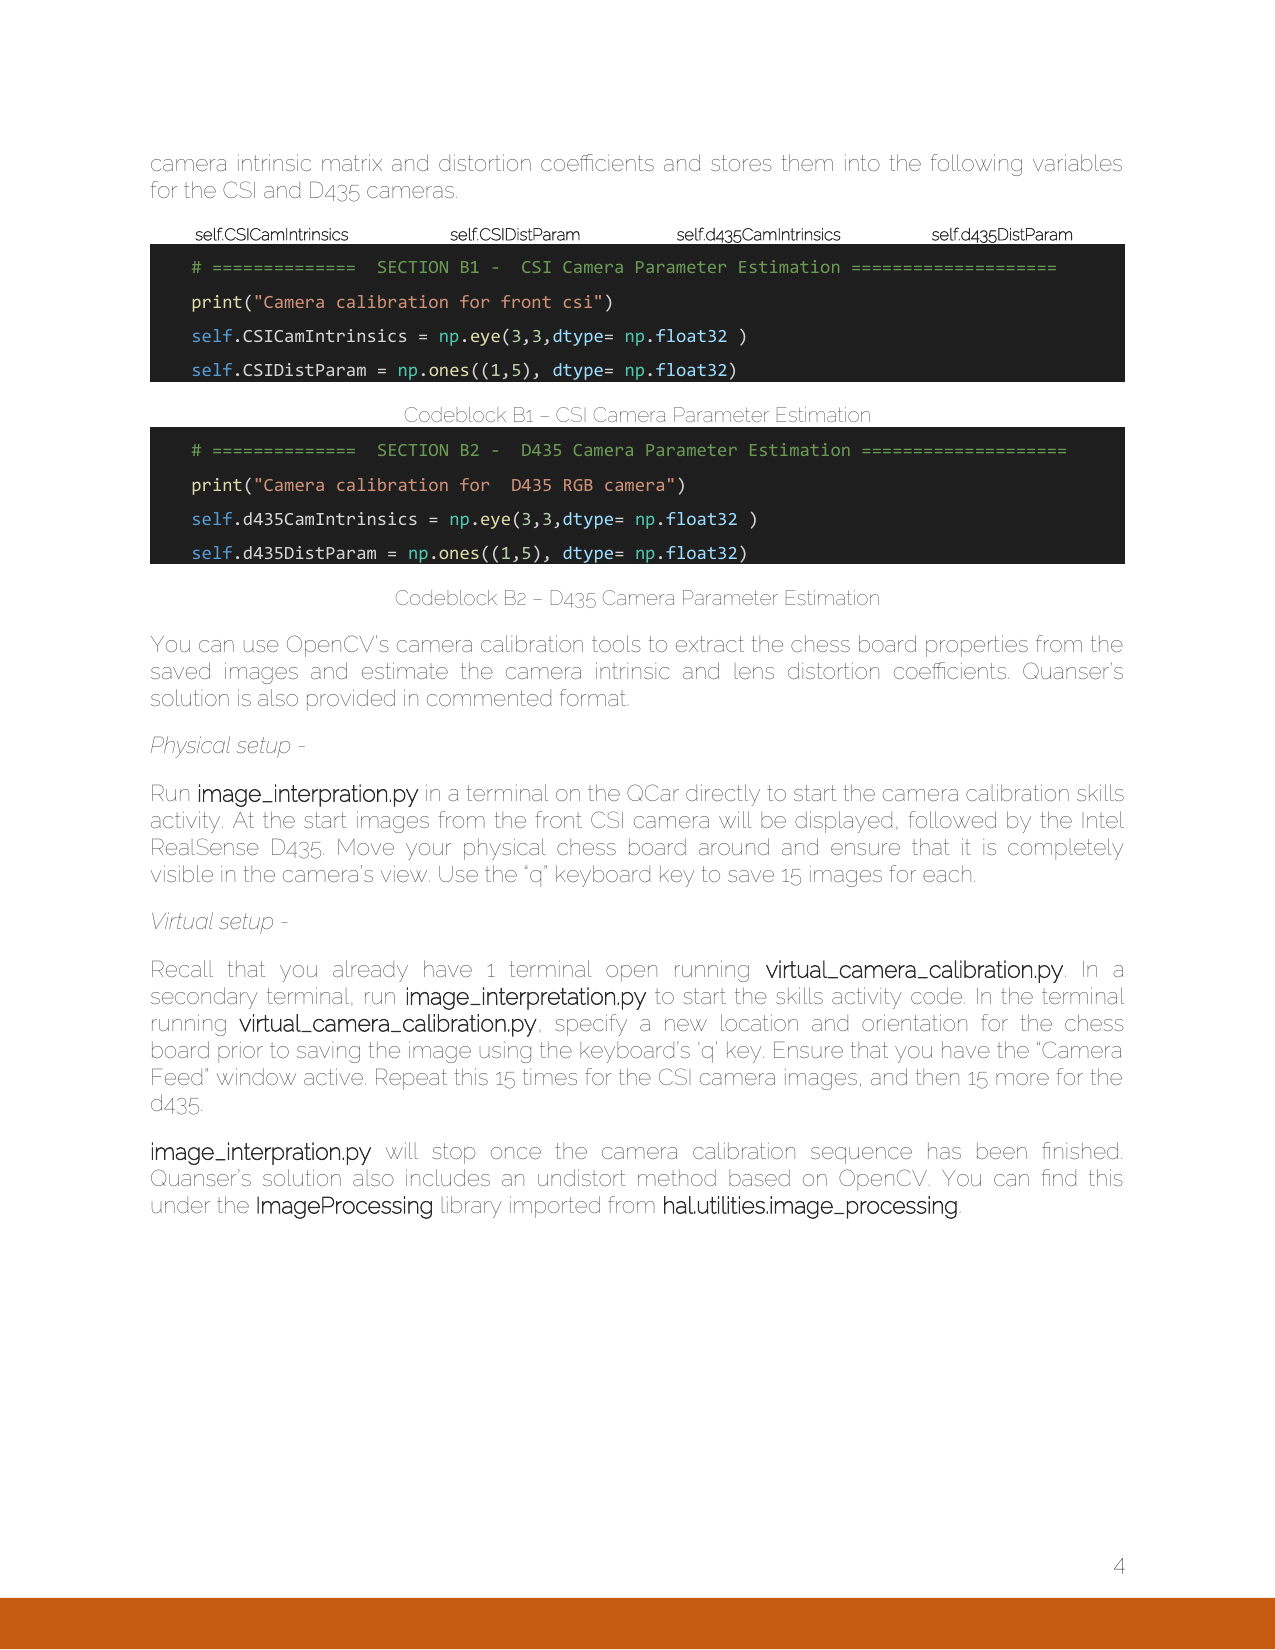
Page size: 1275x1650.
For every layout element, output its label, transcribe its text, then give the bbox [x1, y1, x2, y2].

text Virtual setup - [150, 908, 1125, 935]
text Codeblock B2 – D435 Camera Parameter Estimation [150, 585, 1125, 610]
text Physical setup - [150, 732, 1125, 759]
text image_interpration.py will stop once the camera calibration sequence has been finished. Quanser’s solution also includes an undistort method based on OpenCV. You can find this under the ImageProcessing library imported from hal.utilities.image_processing. [150, 1138, 1125, 1218]
table_header self.d435DistParam [880, 204, 1124, 244]
text # ============== SECTION B1 - CSI Camera Parameter Estimation ==================== [150, 244, 1125, 278]
text self.CSIDistParam = np.ones((1,5), dtype= np.float32) [150, 347, 1125, 382]
text self.d435DistParam = np.ones((1,5), dtype= np.float32) [150, 530, 1125, 564]
text # ============== SECTION B2 - D435 Camera Parameter Estimation ==================== [150, 427, 1125, 461]
table_header self.CSICamIntrinsics [150, 204, 393, 244]
text You can use OpenCV’s camera calibration tools to extract the chess board properties from the saved images and estimate the camera intrinsic and lens distortion coefficients. Quanser’s solution is also provided in commented format. [150, 631, 1125, 711]
text Recall that you already have 1 terminal open running virtual_camera_calibration.py. In a secondary terminal, run image_interpretation.py to start the skills activity code. In the terminal running virtual_camera_calibration.py, specify a new location and orientation for the chess board prior to saving the image using the keyboard’s ‘q’ key. Ensure that you have the “Camera Feed” window active. Repeat this 15 times for the CSI camera images, and then 15 more for the d435. [150, 956, 1125, 1117]
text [150, 150, 1125, 204]
text Codeblock B1 – CSI Camera Parameter Estimation [150, 402, 1125, 427]
text print("Camera calibration for D435 RGB camera") [150, 461, 1125, 496]
text self.d435CamIntrinsics = np.eye(3,3,dtype= np.float32 ) [150, 496, 1125, 530]
table_header self.CSIDistParam [394, 204, 637, 244]
table_header self.d435CamIntrinsics [637, 204, 880, 244]
text print("Camera calibration for front csi") [150, 278, 1125, 313]
text Run image_interpration.py in a terminal on the QCar directly to start the camera calibration skills activity. At the start images from the front CSI camera will be displayed, followed by the Intel RealSense D435. Move your physical chess board around and ensure that it is completely visible in the camera’s view. Use the “q” keyboard key to save 15 images for each. [150, 780, 1125, 887]
text self.CSICamIntrinsics = np.eye(3,3,dtype= np.float32 ) [150, 313, 1125, 347]
